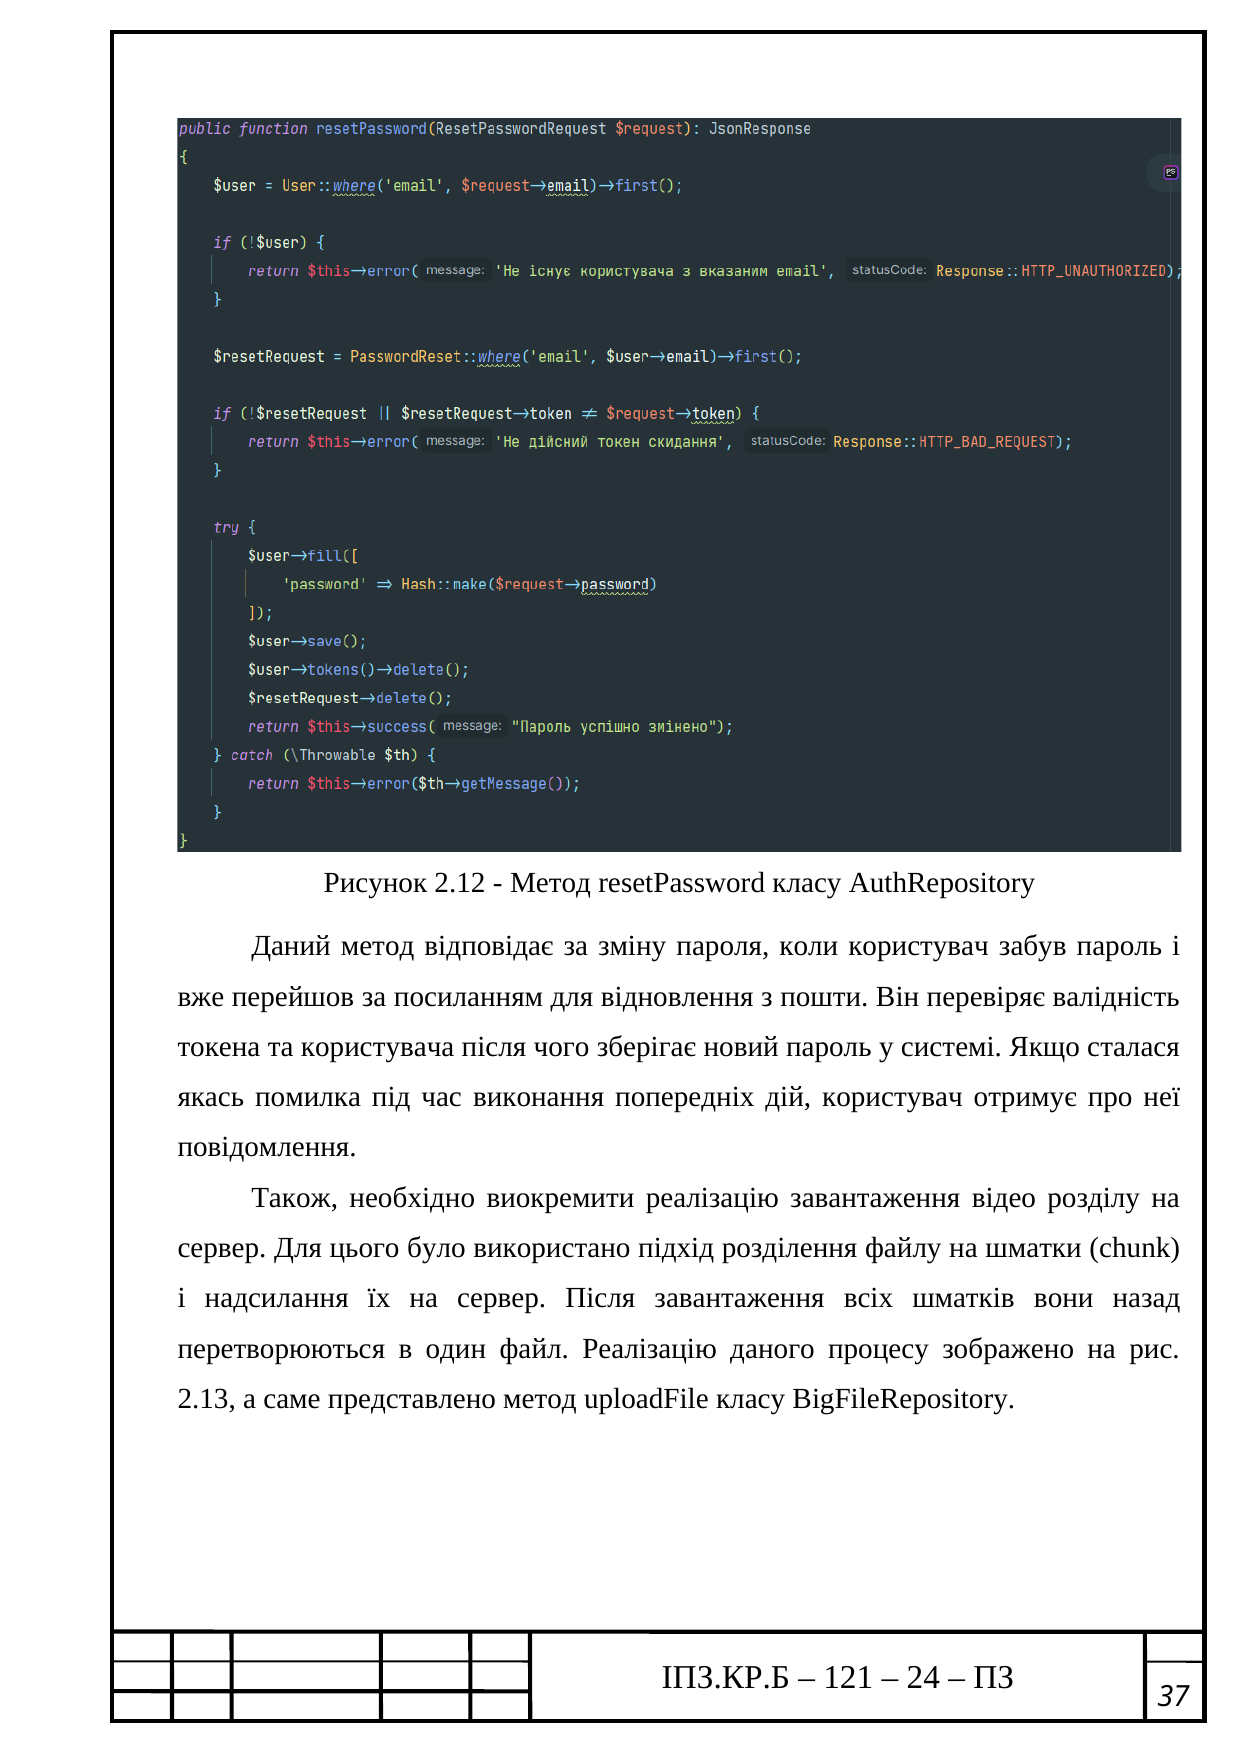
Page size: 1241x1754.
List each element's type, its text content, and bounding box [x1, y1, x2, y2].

picture [177, 118, 1182, 852]
text Також, необхідно виокремити реалізацію завантаження відео розділу на сервер. Для цього було використано підхід розділення файлу на шматки (chunk) і надсилання їх на сервер. Після завантаження всіх шматків вони назад перетворюються в один файл. Реалізацію даного процесу зображено на рис. 2.13, а саме представлено метод uploadFile класу BigFileRepository. [177, 1180, 1181, 1415]
list Рисунок 2.12 - Метод resetPassword класу AuthRepository [177, 866, 1181, 899]
text Даний метод відповідає за зміну пароля, коли користувач забув пароль і вже перейшов за посиланням для відновлення з пошти. Він перевіряє валідність токена та користувача після чого зберігає новий пароль у системі. Якщо сталася якась помилка під час виконання попередніх дій, користувач отримує про неї повідомлення. [177, 928, 1181, 1163]
